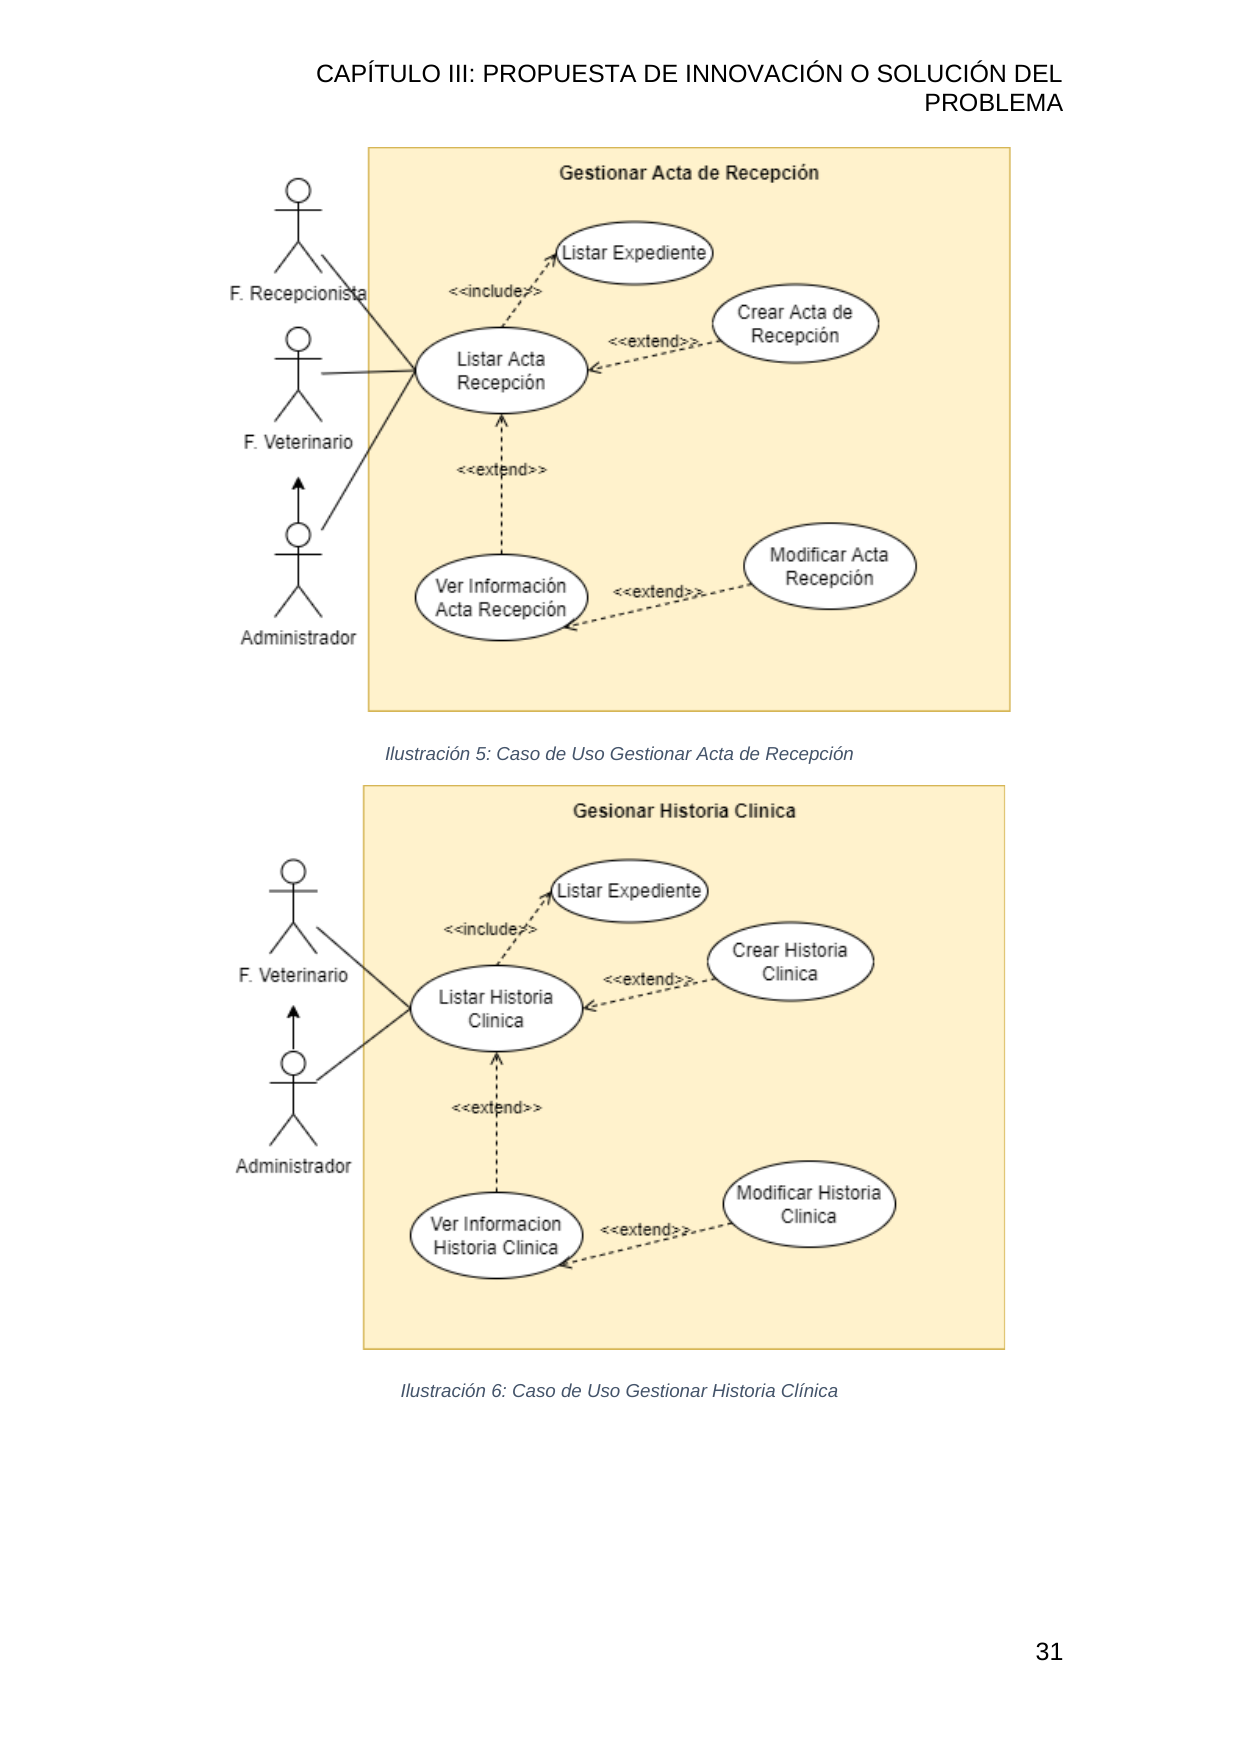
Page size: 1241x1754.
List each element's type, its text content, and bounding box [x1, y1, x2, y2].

picture [229, 147, 1011, 712]
picture [235, 785, 1006, 1350]
text Ilustración 5: Caso de Uso Gestionar Acta de Recepción [177, 743, 1063, 764]
text Ilustración 6: Caso de Uso Gestionar Historia Clínica [177, 1380, 1063, 1402]
